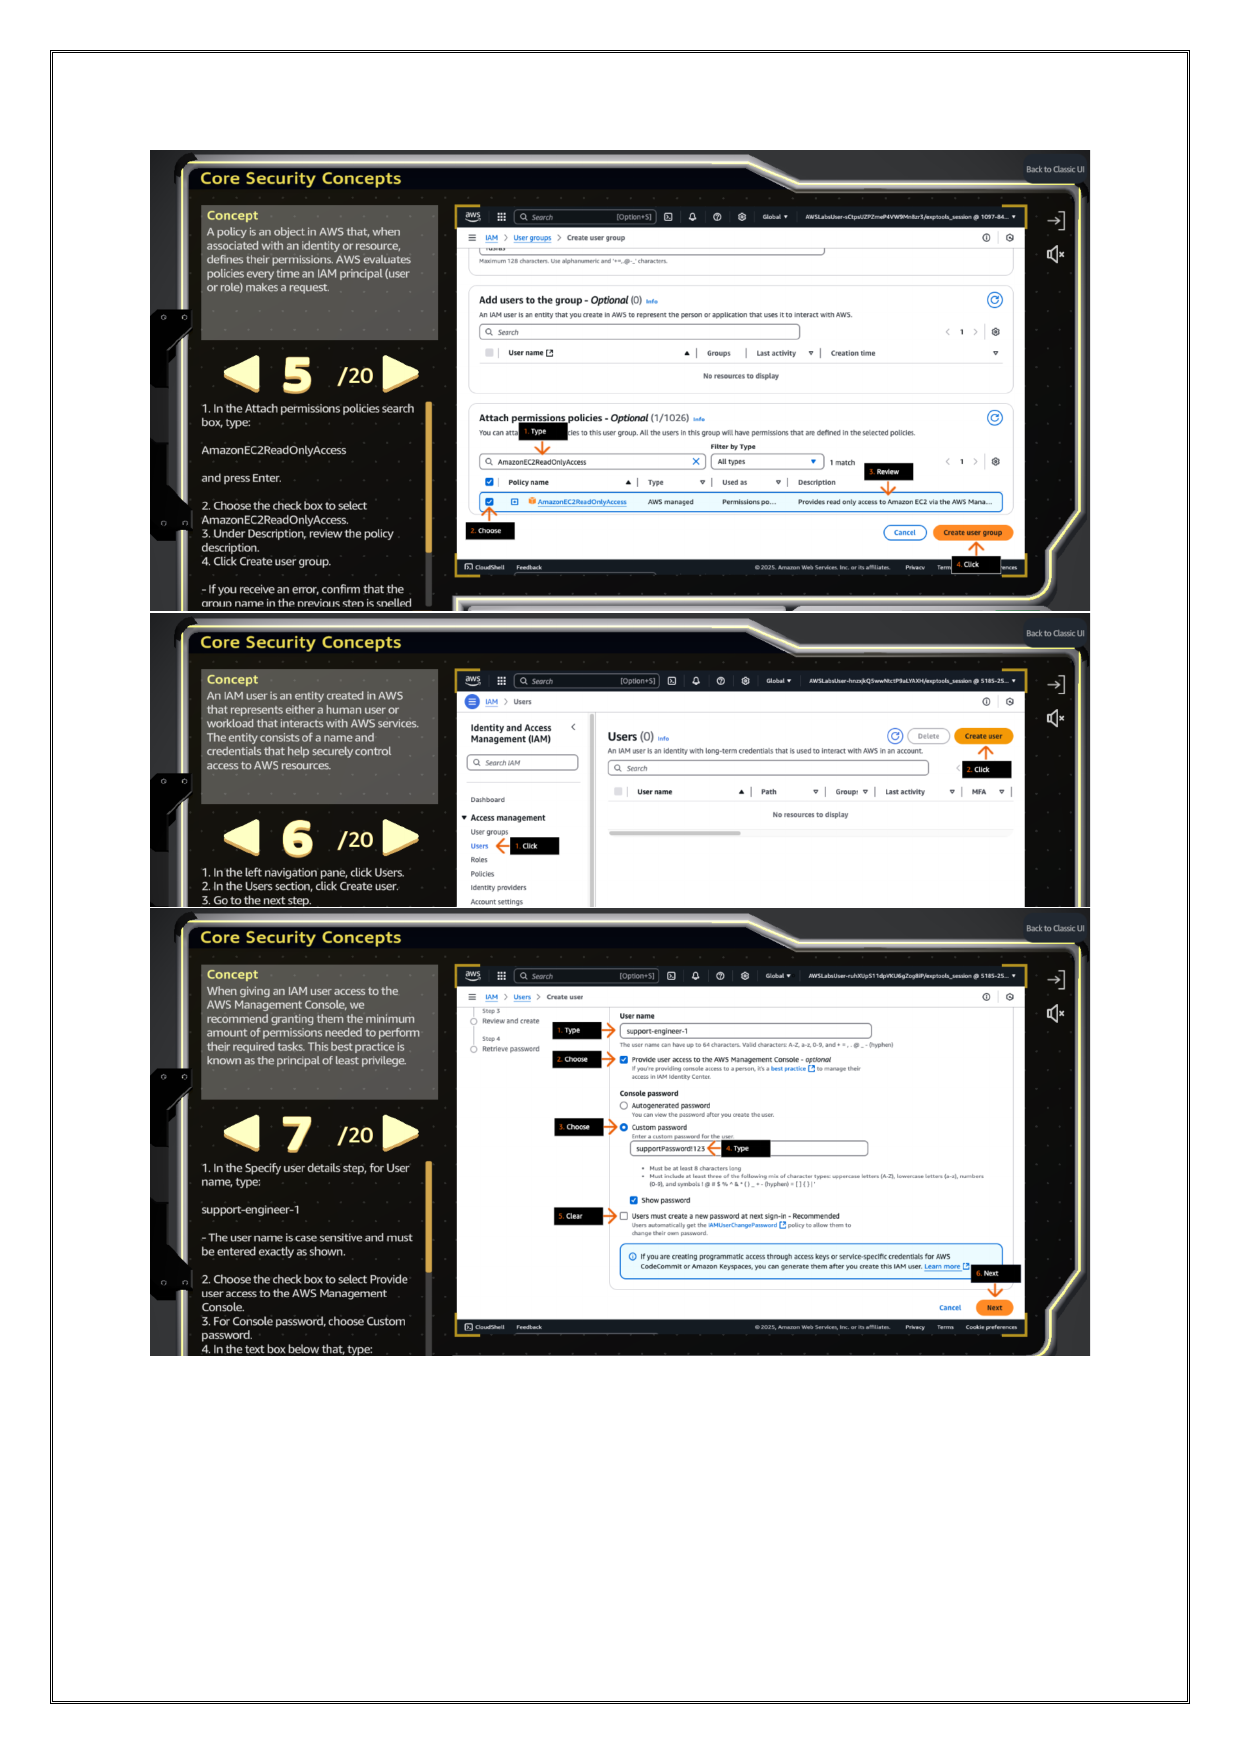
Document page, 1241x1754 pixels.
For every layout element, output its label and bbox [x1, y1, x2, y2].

picture [150, 150, 1091, 611]
picture [150, 908, 1091, 1356]
picture [150, 613, 1091, 907]
